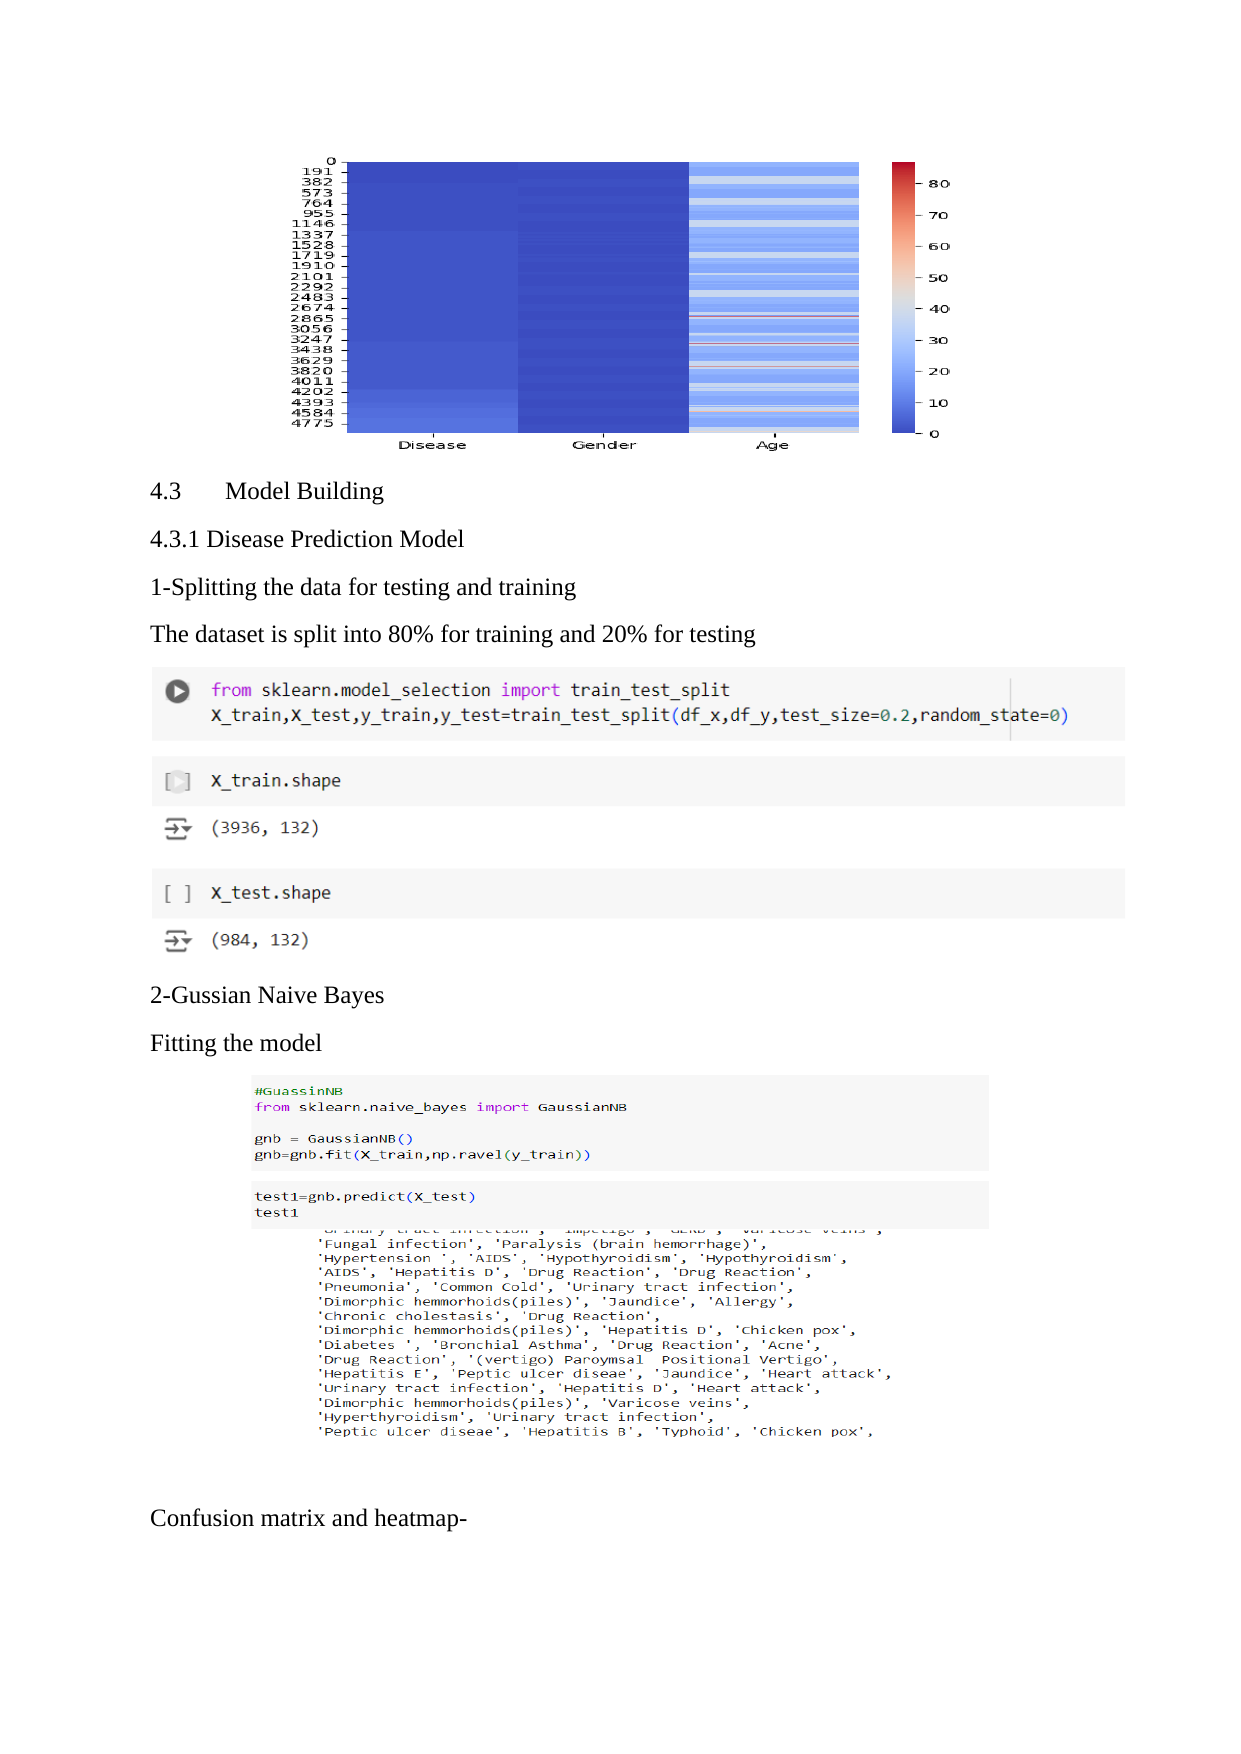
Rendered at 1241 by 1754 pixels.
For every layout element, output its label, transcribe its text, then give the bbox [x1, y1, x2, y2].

picture [277, 150, 963, 458]
text 4.3 Model Building [150, 476, 1090, 505]
text Confusion matrix and heatmap- [150, 1503, 1090, 1532]
text 4.3.1 Disease Prediction Model [150, 524, 1090, 553]
text 2-Gussian Naive Bayes [150, 980, 1090, 1009]
text 1-Splitting the data for testing and training [150, 572, 1090, 601]
picture [150, 667, 1125, 961]
text Fitting the model [150, 1028, 1090, 1056]
picture [251, 1075, 989, 1437]
text The dataset is split into 80% for training and 20% for testing [150, 619, 1090, 648]
